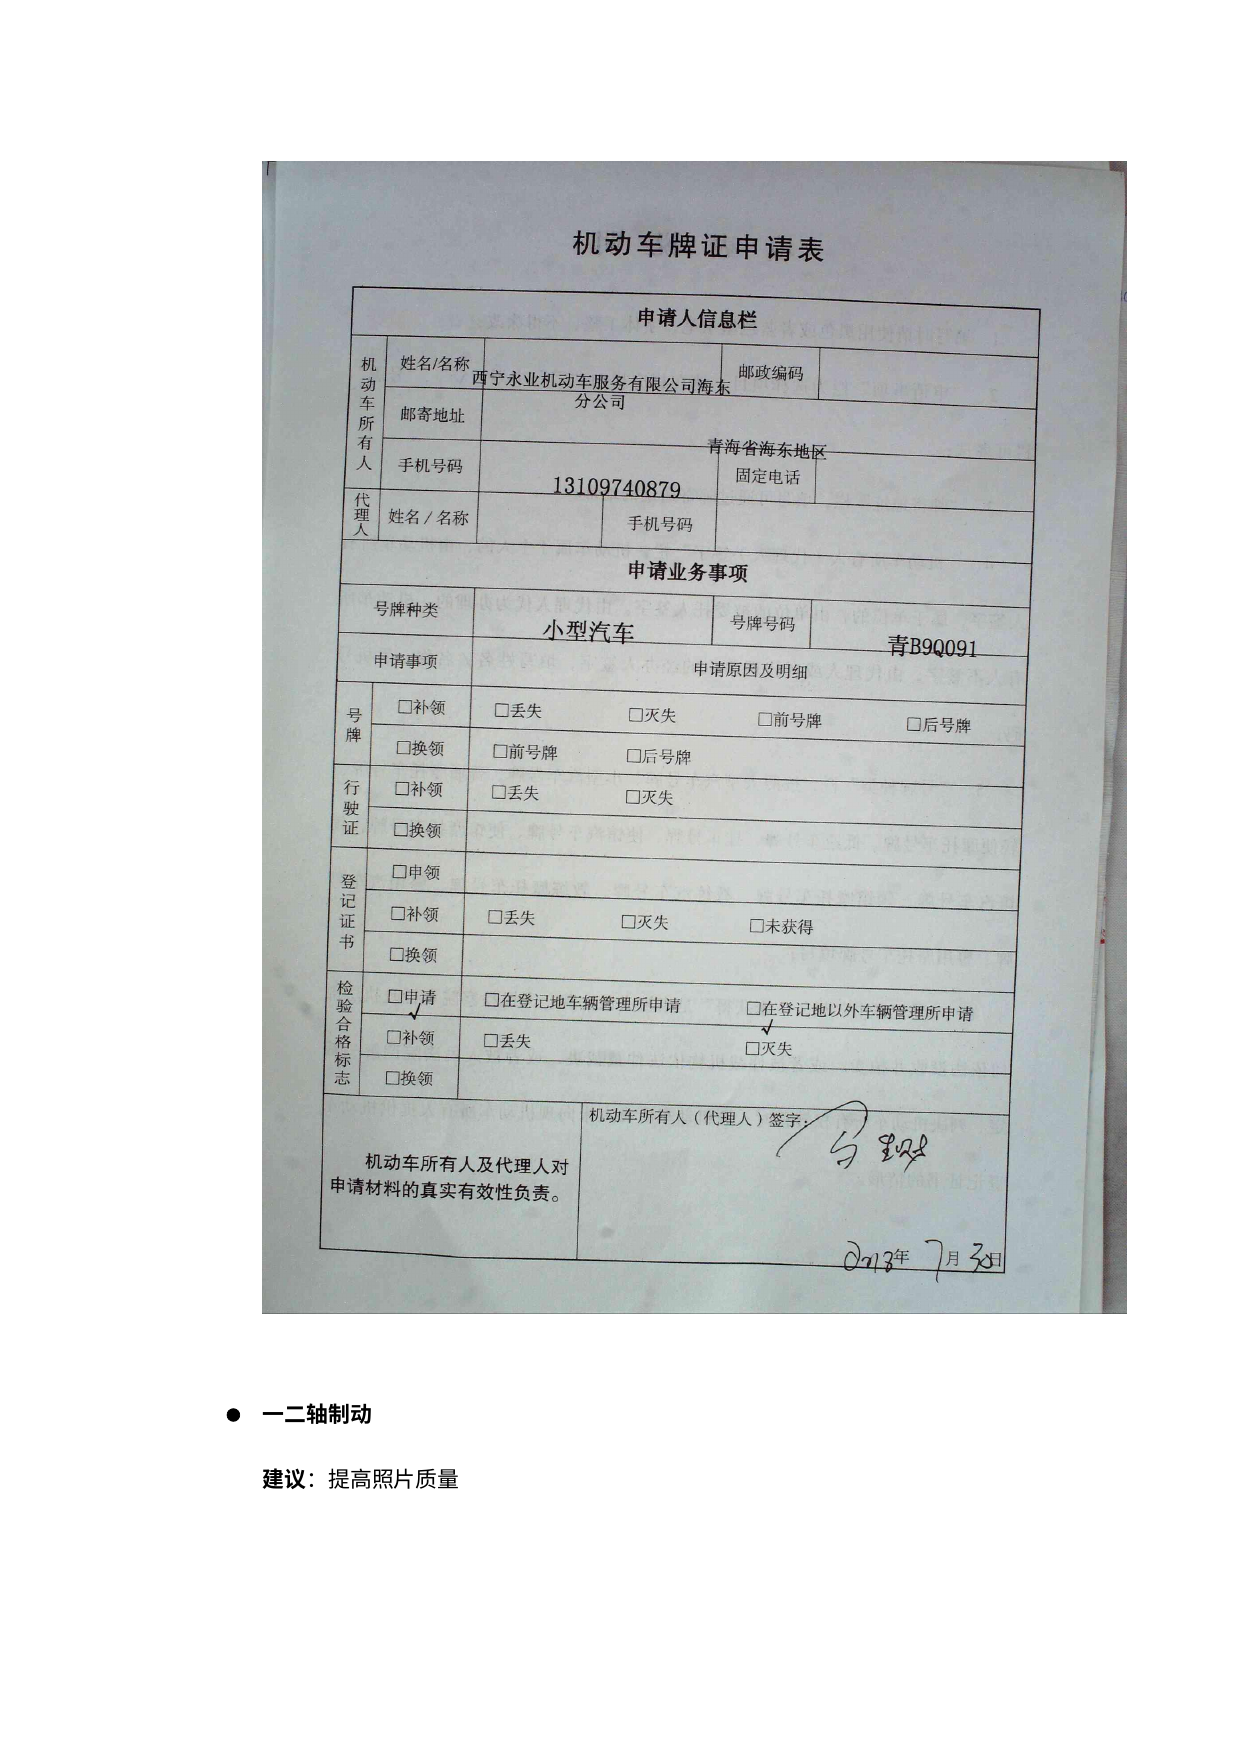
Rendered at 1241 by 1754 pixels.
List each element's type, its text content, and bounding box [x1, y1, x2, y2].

list 一二轴制动 [225, 1397, 1053, 1429]
list 建议：提高照片质量 [262, 1462, 1053, 1494]
picture [262, 161, 1127, 1314]
